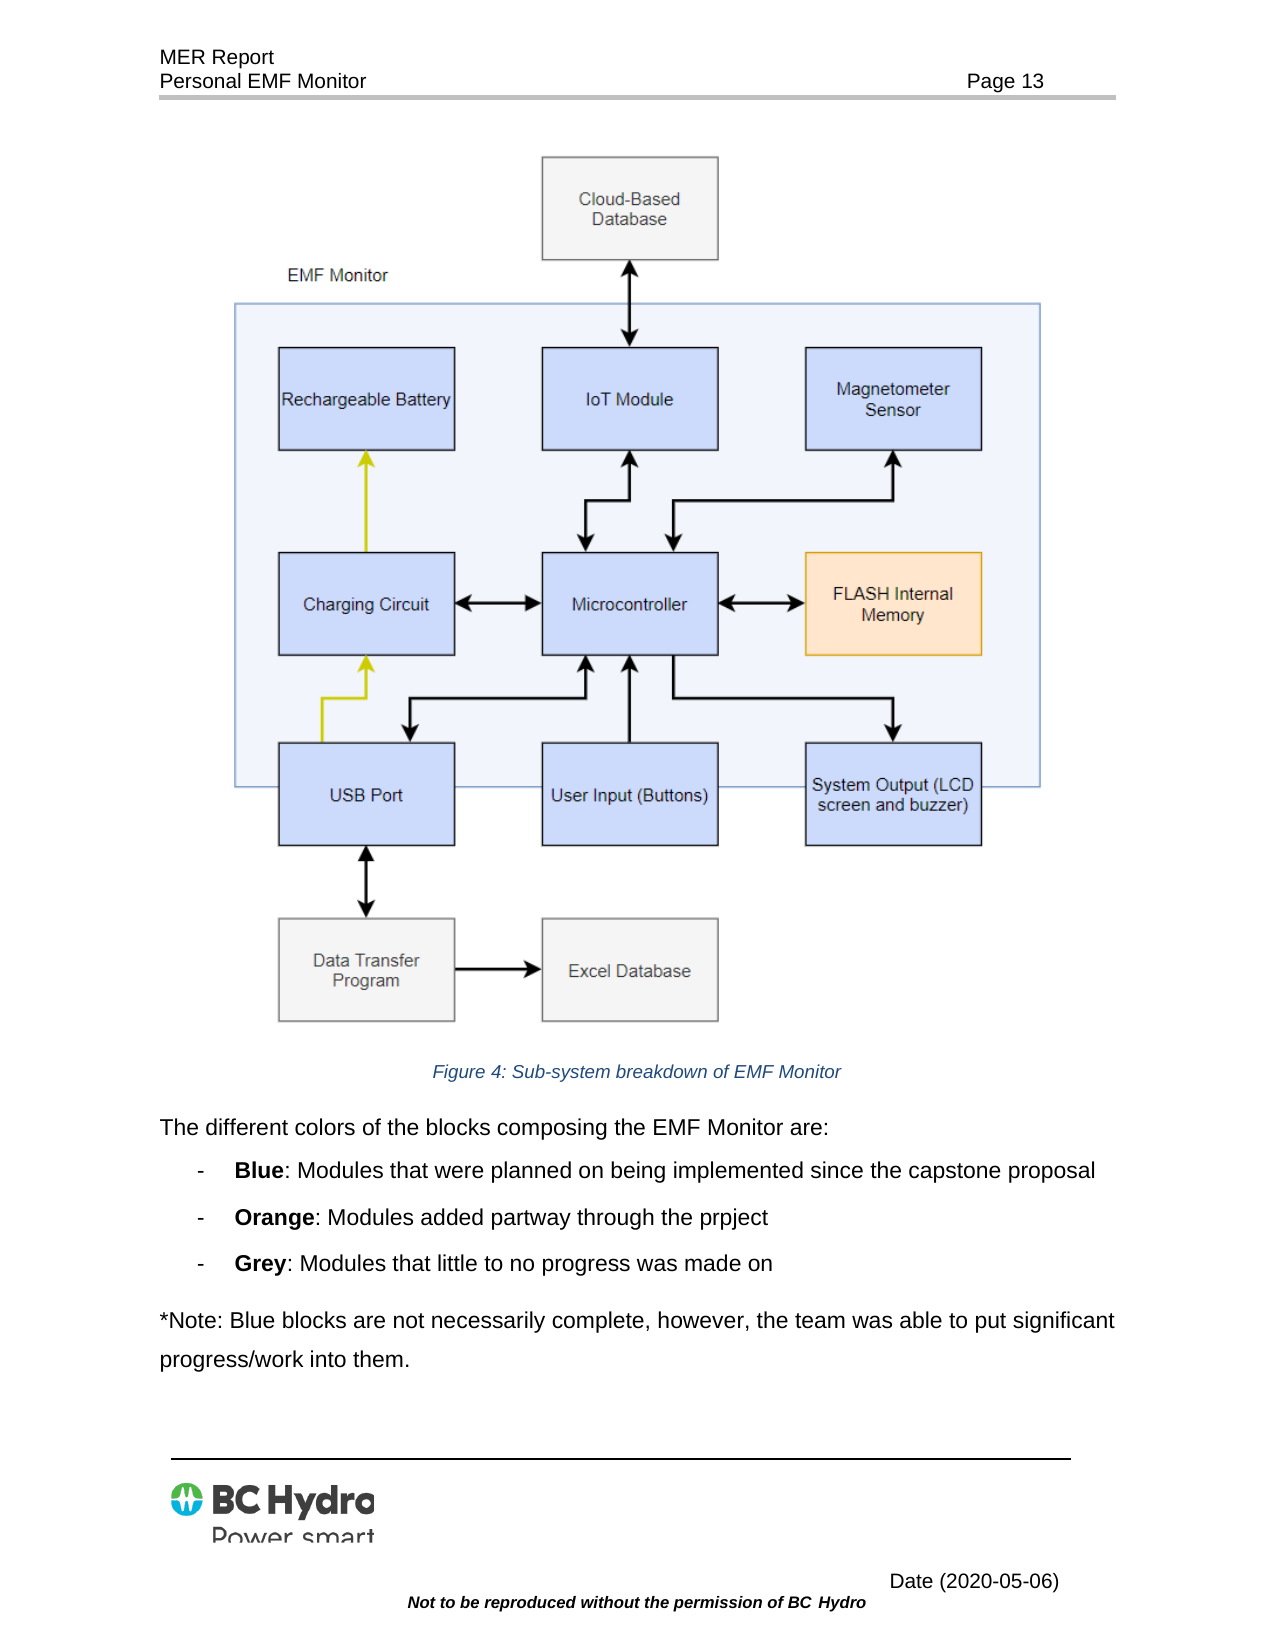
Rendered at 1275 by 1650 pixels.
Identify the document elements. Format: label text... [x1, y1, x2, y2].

text The different colors of the blocks composing the EMF Monitor are: [159, 1114, 1116, 1140]
text Figure 4: Sub-system breakdown of EMF Monitor [159, 1061, 1116, 1082]
text *Note: Blue blocks are not necessarily complete, however, the team was able to put significant progress/work into them. [159, 1307, 1116, 1372]
picture [226, 150, 1049, 1024]
list Orange: Modules added partway through the prpject [197, 1200, 1116, 1232]
list Grey: Modules that little to no progress was made on [197, 1247, 1116, 1278]
list Blue: Modules that were planned on being implemented since the capstone proposal [197, 1153, 1116, 1185]
